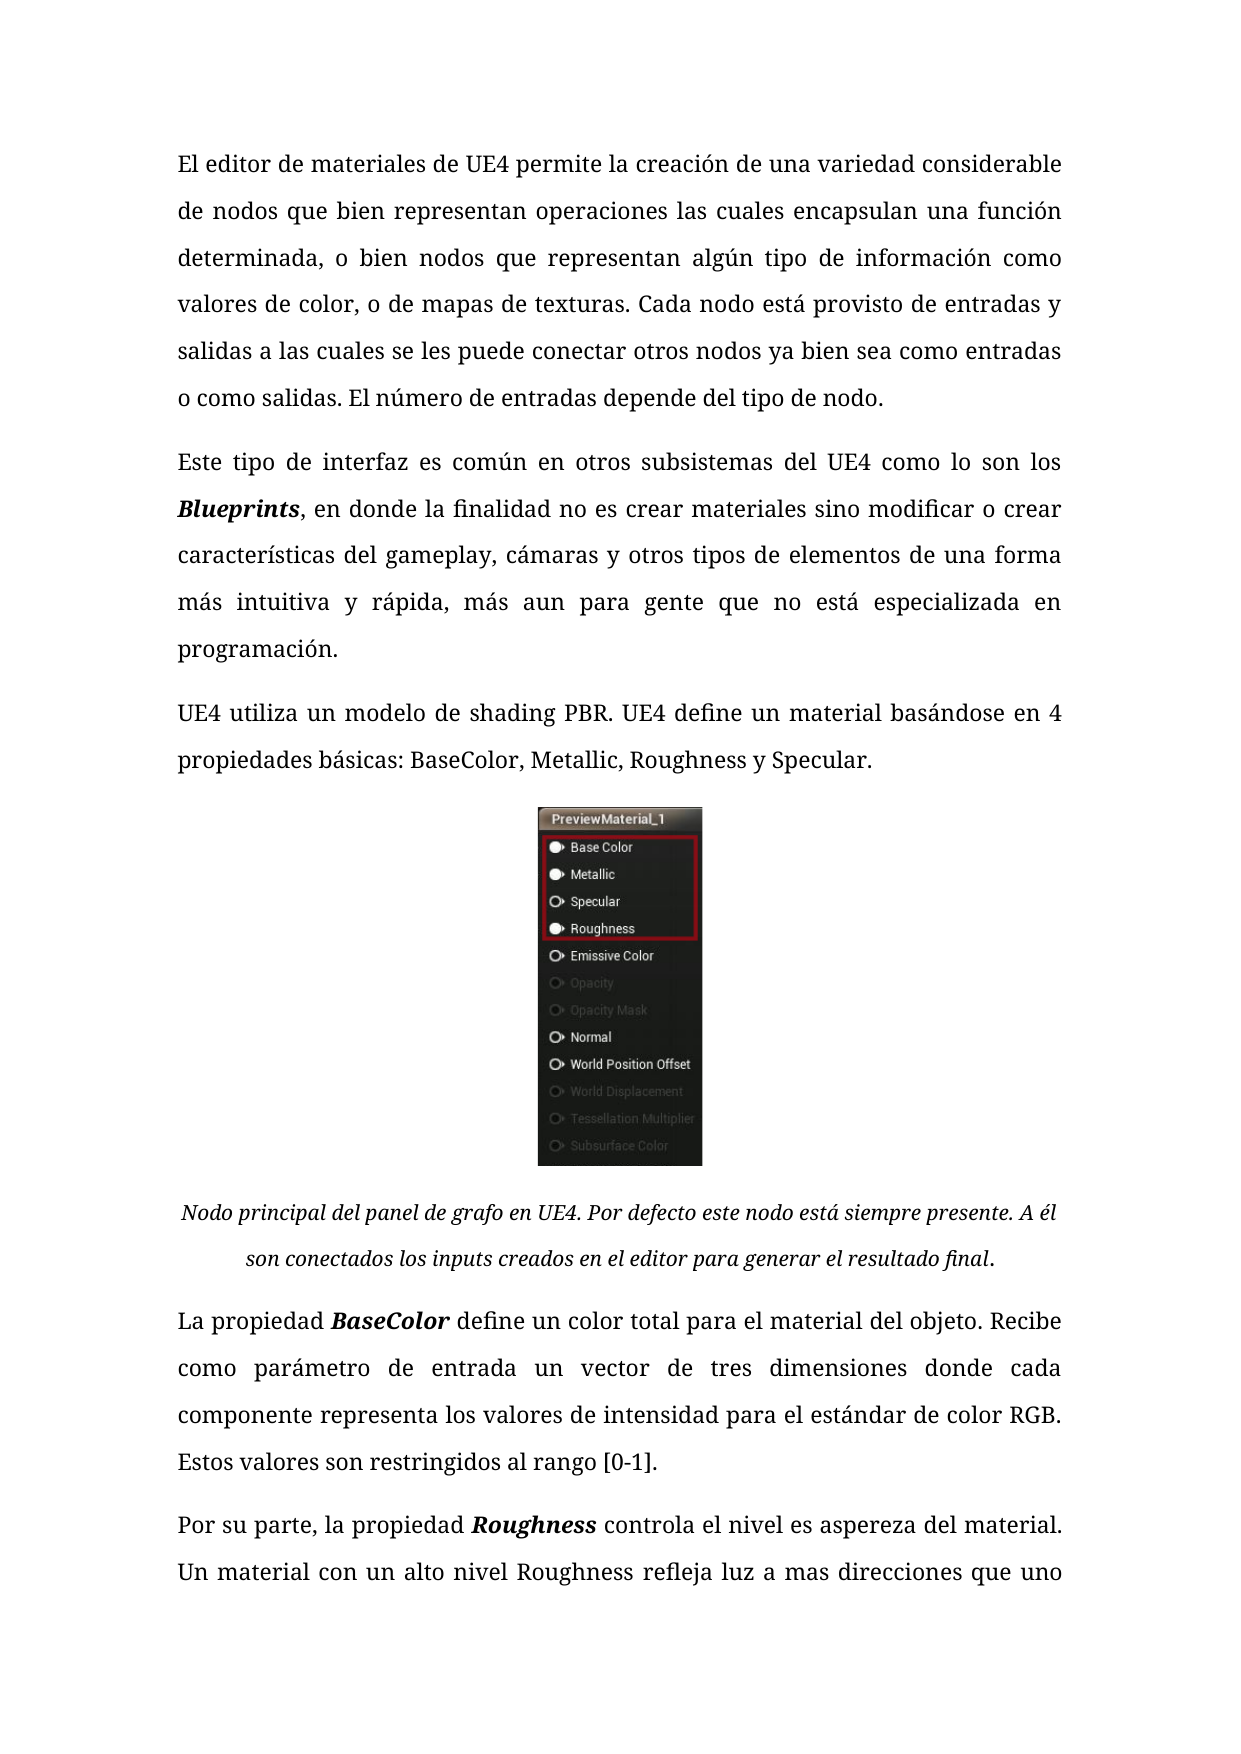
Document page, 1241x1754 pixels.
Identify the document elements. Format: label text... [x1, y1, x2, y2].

text UE4 utiliza un modelo de shading PBR. UE4 define un material basándose en 4 propiedades básicas: BaseColor, Metallic, Roughness y Specular. [177, 697, 1063, 775]
text El editor de materiales de UE4 permite la creación de una variedad considerable de nodos que bien representan operaciones las cuales encapsulan una función determinada, o bien nodos que representan algún tipo de información como valores de color, o de mapas de texturas. Cada nodo está provisto de entradas y salidas a las cuales se les puede conectar otros nodos ya bien sea como entradas o como salidas. El número de entradas depende del tipo de nodo. [177, 148, 1063, 413]
text La propiedad BaseColor define un color total para el material del objeto. Recibe como parámetro de entrada un vector de tres dimensiones donde cada componente representa los valores de intensidad para el estándar de color RGB. Estos valores son restringidos al rango [0-1]. [177, 1305, 1063, 1477]
text Nodo principal del panel de grafo en UE4. Por defecto este nodo está siempre presente. A él son conectados los inputs creados en el editor para generar el resultado final. [177, 1198, 1063, 1273]
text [177, 1509, 1063, 1587]
text Este tipo de interfaz es común en otros subsistemas del UE4 como lo son los Blueprints, en donde la finalidad no es crear materiales sino modificar o crear características del gameplay, cámaras y otros tipos de elementos de una forma más intuitiva y rápida, más aun para gente que no está especializada en programación. [177, 446, 1063, 664]
picture [537, 807, 703, 1166]
